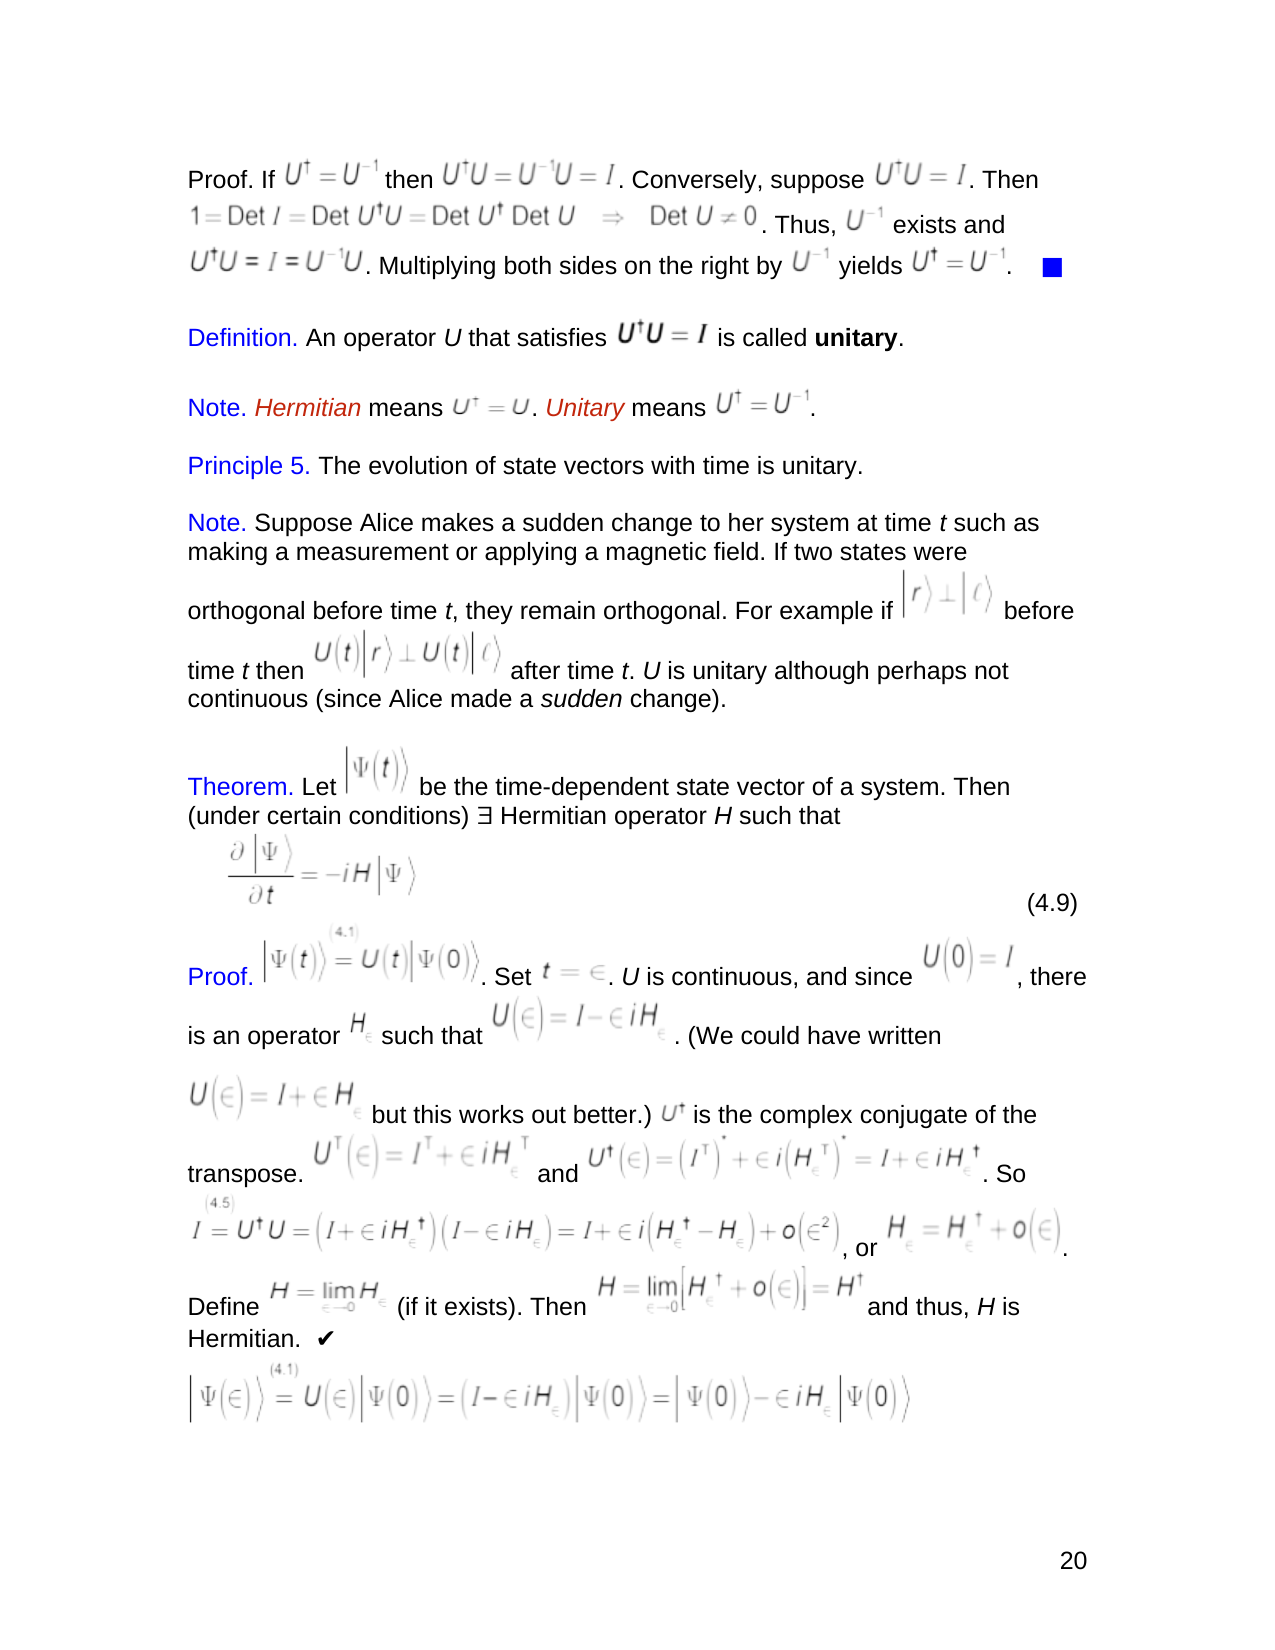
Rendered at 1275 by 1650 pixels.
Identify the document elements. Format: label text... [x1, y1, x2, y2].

text Principle 5. The evolution of state vectors with time is unitary. [187, 451, 1087, 479]
text Proof. If then . Conversely, suppose . Then. Thus, exists and . Multiplying both sides on the right by yields . ■ [187, 150, 1087, 282]
text Proof. . Set . U is continuous, and since , there is an operator such that . (We could have written but this works out better.) is the complex conjugate of the transpose. and . So, or . Define (if it exists). Then and thus, H is Hermitian. ✔ [187, 916, 1087, 1355]
text (4.9) [187, 830, 1087, 916]
text Theorem. Let be the time-dependent state vector of a system. Then (under certain conditions) Hermitian operator H such that [187, 742, 1087, 830]
text Definition. An operator U that satisfies is called unitary. [187, 311, 1087, 352]
text Note. Hermitian means . Unitary means . [187, 381, 1087, 422]
text Note. Suppose Alice makes a sudden change to her system at time t such as making a measurement or applying a magnetic field. If two states were orthogonal before time t, they remain orthogonal. For example if before time t then after time t. U is unitary although perhaps not continuous (since Alice made a sudden change). [187, 508, 1087, 713]
